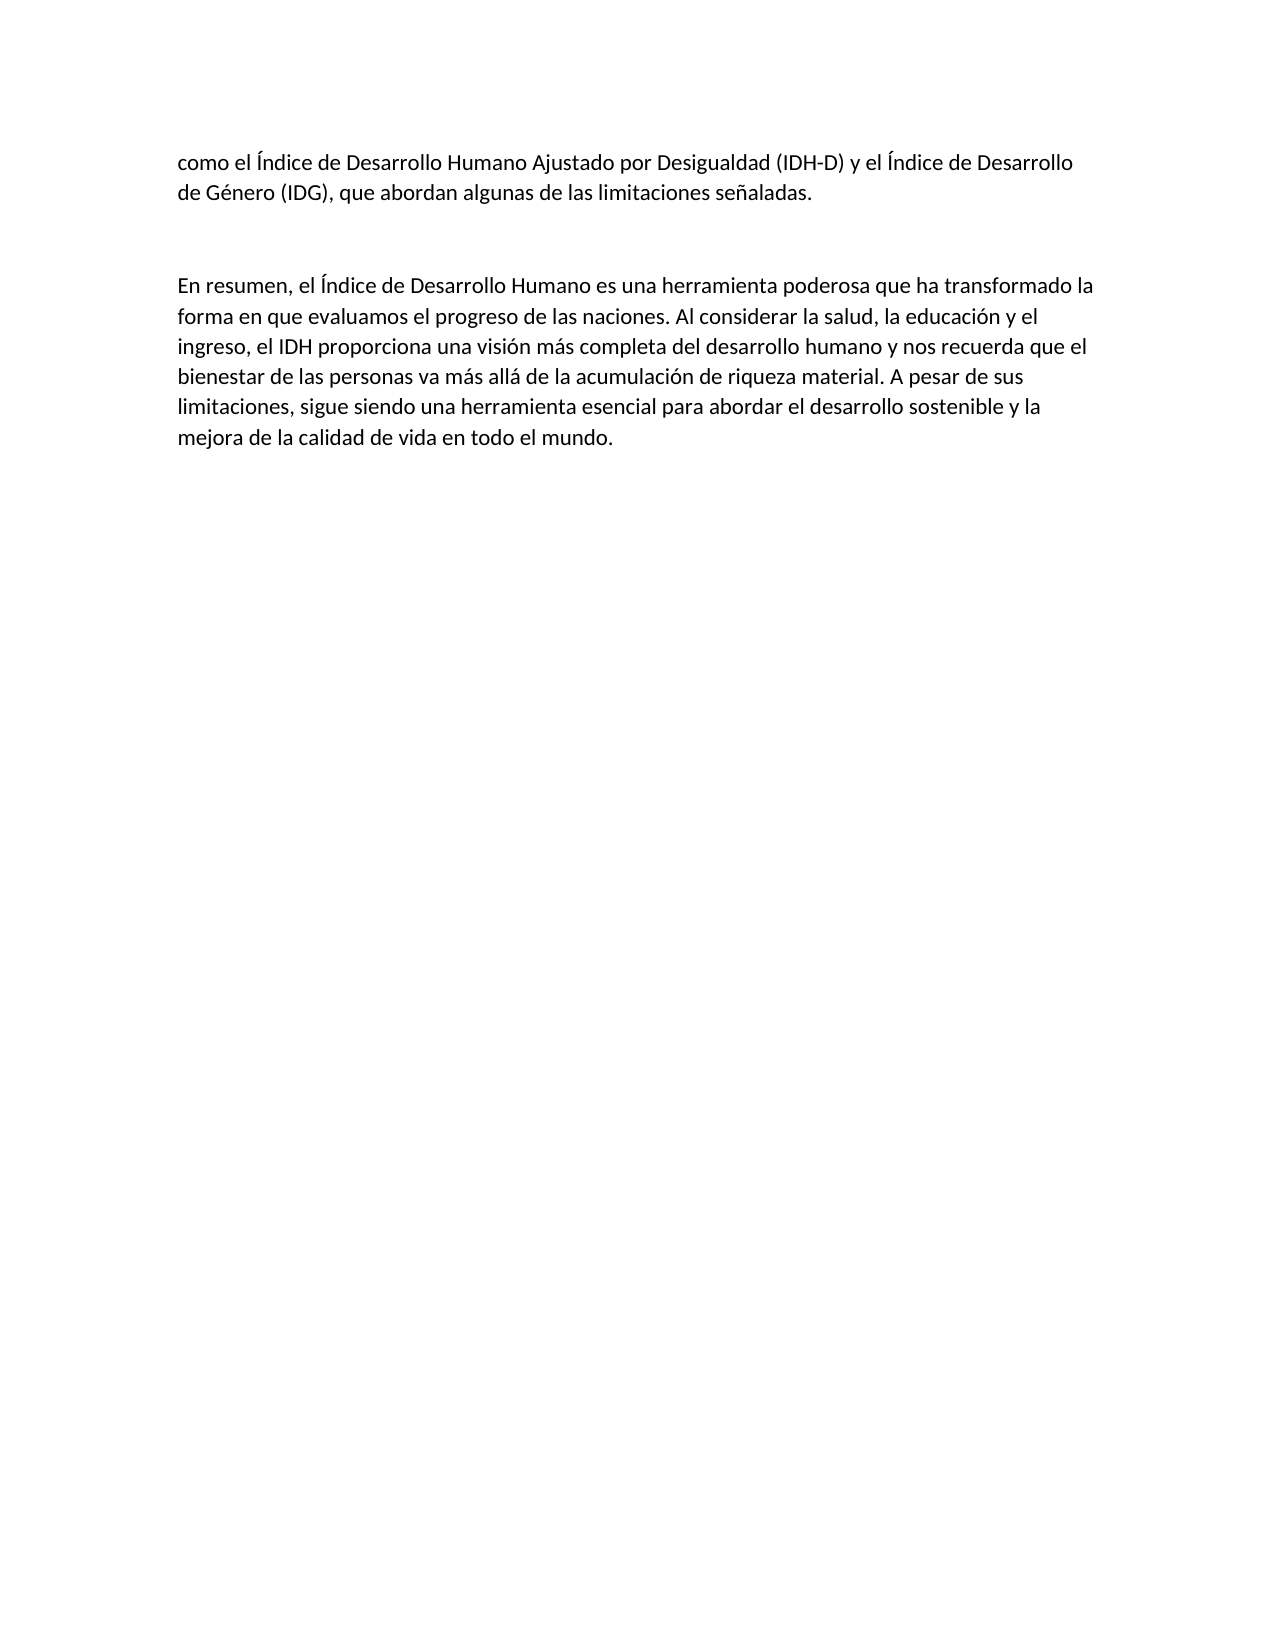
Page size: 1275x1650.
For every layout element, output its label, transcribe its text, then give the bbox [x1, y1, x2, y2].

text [177, 148, 1098, 206]
text En resumen, el Índice de Desarrollo Humano es una herramienta poderosa que ha transformado la forma en que evaluamos el progreso de las naciones. Al considerar la salud, la educación y el ingreso, el IDH proporciona una visión más completa del desarrollo humano y nos recuerda que el bienestar de las personas va más allá de la acumulación de riqueza material. A pesar de sus limitaciones, sigue siendo una herramienta esencial para abordar el desarrollo sostenible y la mejora de la calidad de vida en todo el mundo. [177, 272, 1098, 451]
